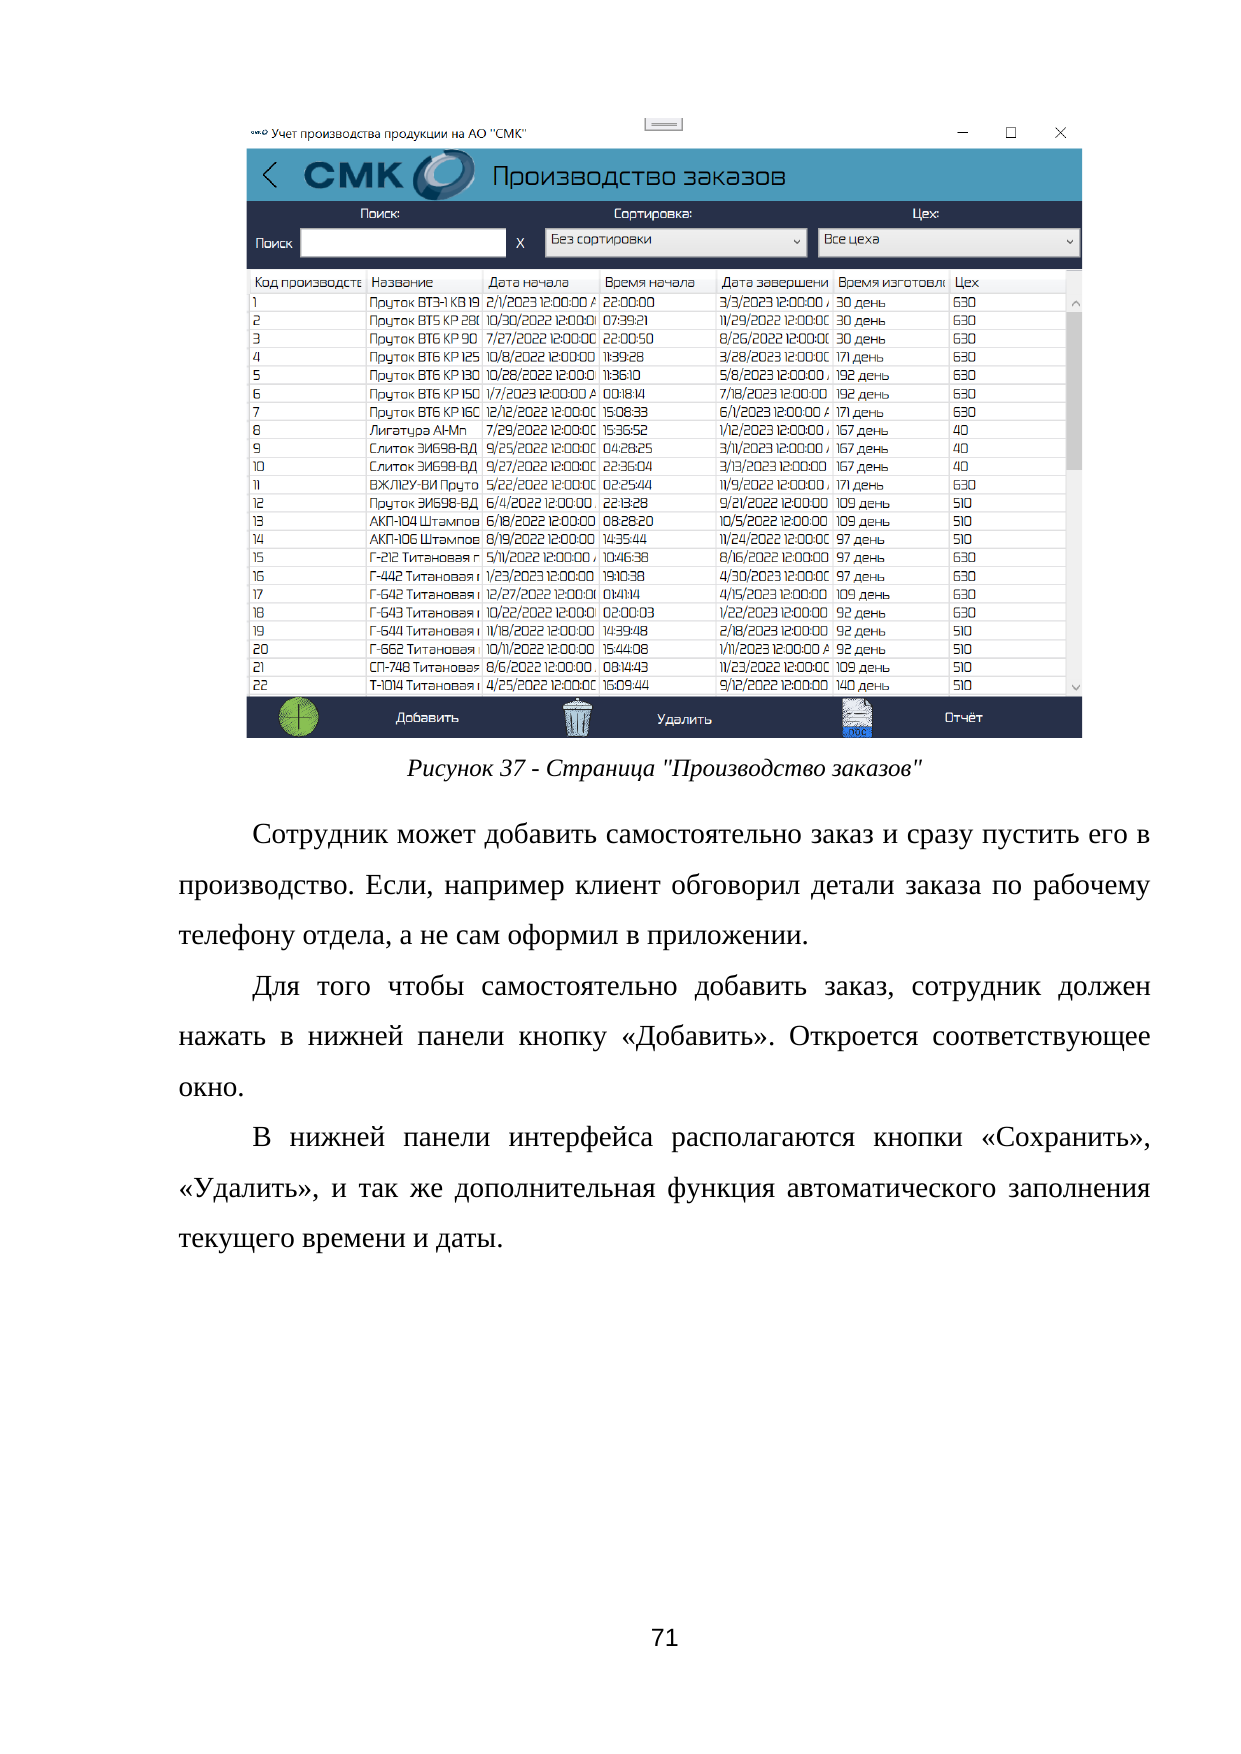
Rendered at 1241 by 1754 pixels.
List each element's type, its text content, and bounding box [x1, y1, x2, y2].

text Для того чтобы самостоятельно добавить заказ, сотрудник должен нажать в нижней панели кнопку «Добавить». Откроется соответствующее окно. [178, 968, 1152, 1102]
picture [246, 118, 1083, 738]
text Рисунок 37 - Страница "Производство заказов" [177, 753, 1152, 781]
text В нижней панели интерфейса располагаются кнопки «Сохранить», «Удалить», и так же дополнительная функция автоматического заполнения текущего времени и даты. [178, 1119, 1152, 1254]
text Сотрудник может добавить самостоятельно заказ и сразу пустить его в производство. Если, например клиент обговорил детали заказа по рабочему телефону отдела, а не сам оформил в приложении. [178, 817, 1152, 951]
